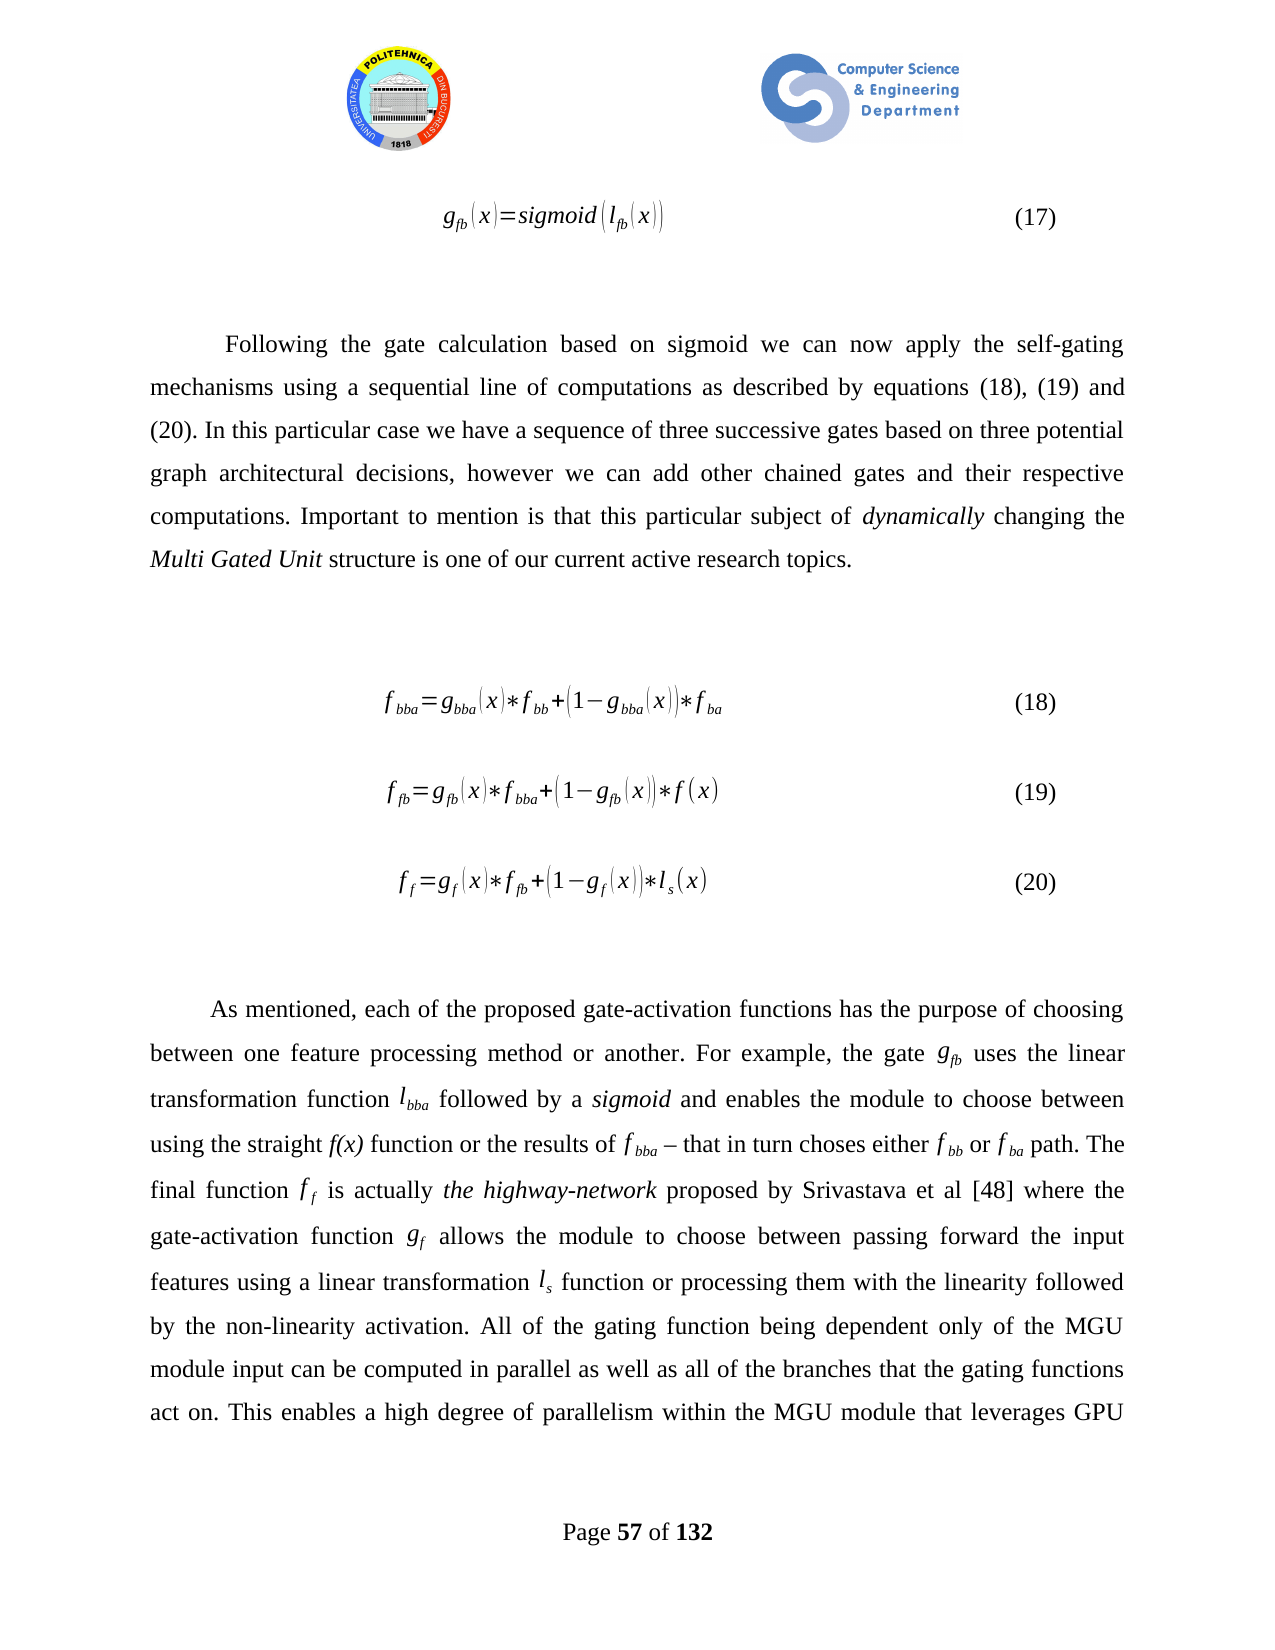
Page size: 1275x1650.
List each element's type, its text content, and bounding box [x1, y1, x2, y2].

table_header [150, 664, 956, 754]
table_cell (20) [956, 844, 1115, 934]
table_cell (19) [956, 754, 1115, 844]
table_cell (17) [956, 179, 1115, 269]
table_cell [150, 179, 956, 269]
picture [346, 46, 451, 151]
text Following the gate calculation based on sigmoid we can now apply the self-gating mechanisms using a sequential line of computations as described by equations (18), (19) and (20). In this particular case we have a sequence of three successive gates based on three potential graph architectural decisions, however we can add other chained gates and their respective computations. Important to mention is that this particular subject of dynamically changing the Multi Gated Unit structure is one of our current active research topics. [150, 329, 1125, 573]
picture [760, 53, 963, 144]
table_cell [150, 754, 956, 844]
table_cell [150, 844, 956, 934]
table_header (18) [956, 664, 1115, 754]
